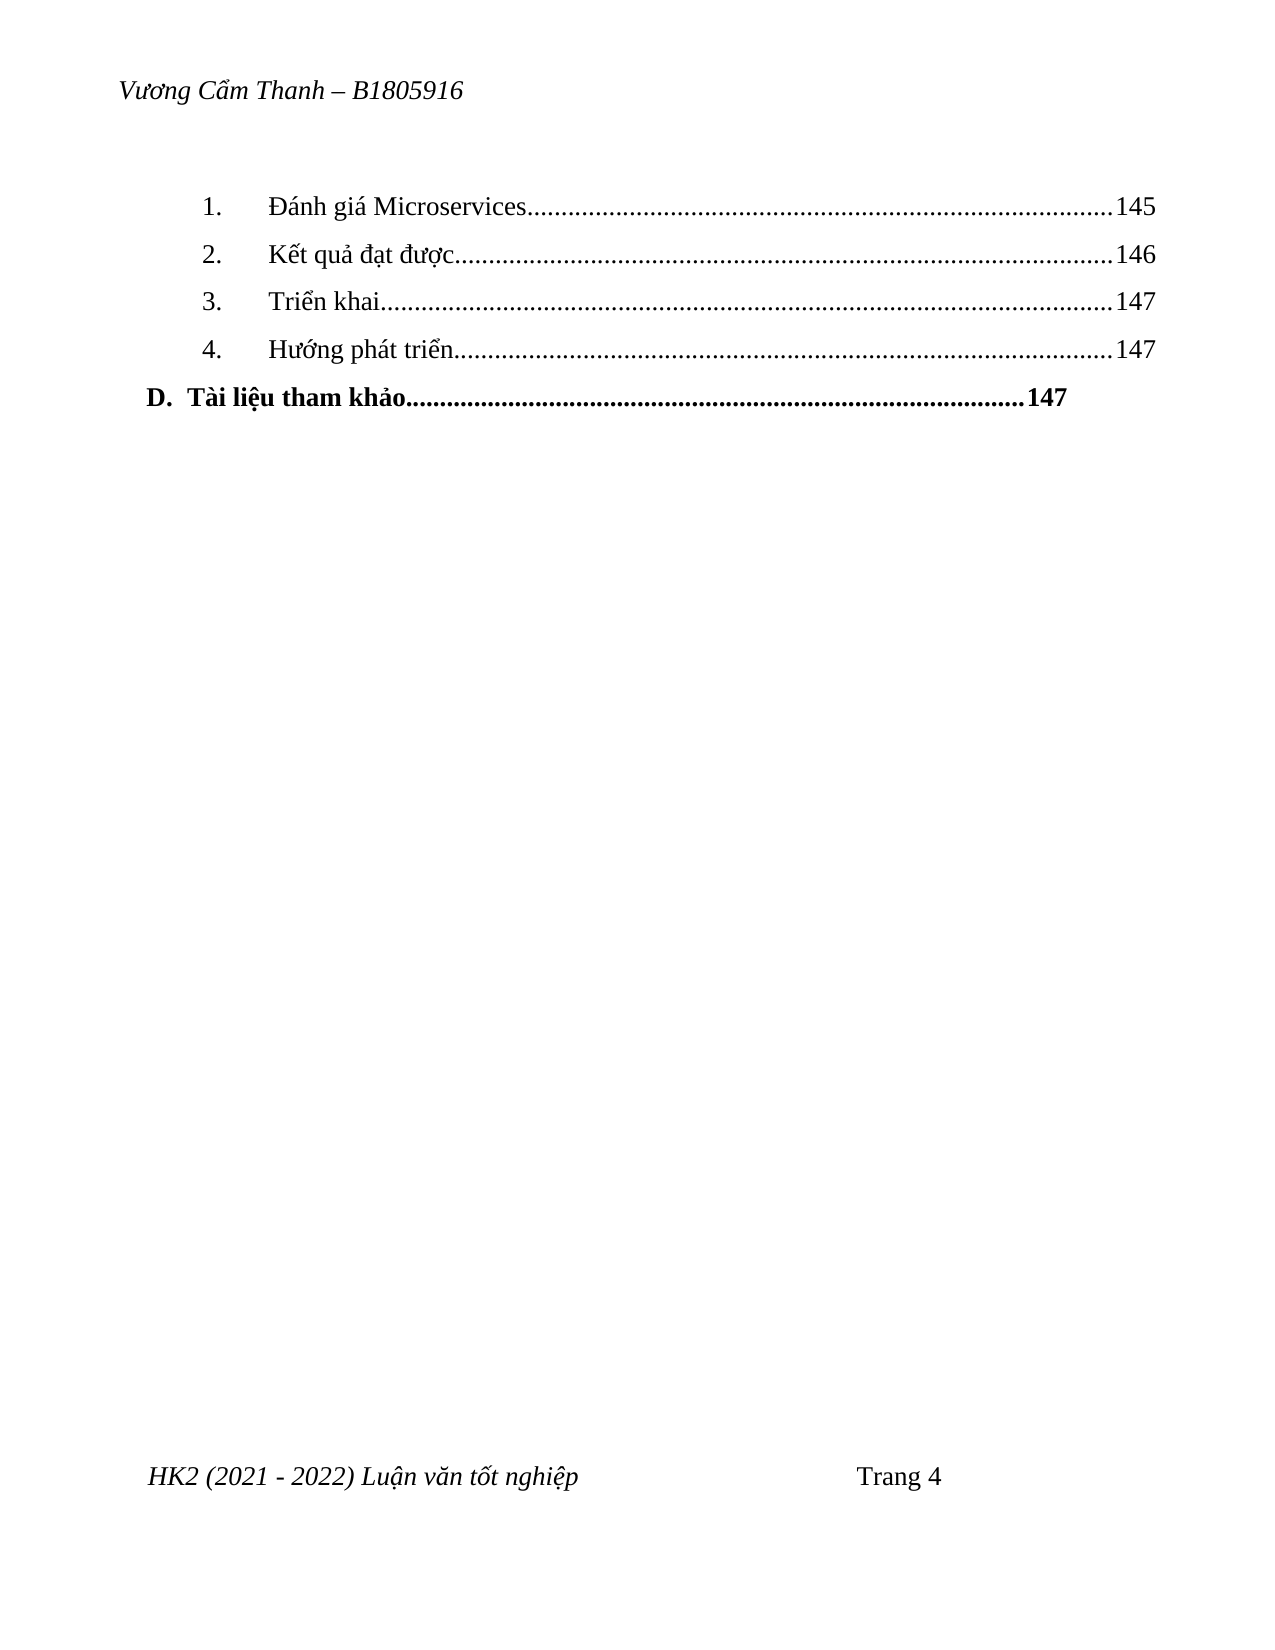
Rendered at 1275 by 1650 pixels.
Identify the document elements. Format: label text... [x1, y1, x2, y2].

text 3. Triển khai 147 [172, 286, 1157, 317]
text 1. Đánh giá Microservices 145 [172, 190, 1157, 221]
text D. Tài liệu tham khảo 147 [118, 381, 1157, 412]
text 4. Hướng phát triển 147 [172, 333, 1157, 364]
text 2. Kết quả đạt được 146 [172, 238, 1157, 269]
